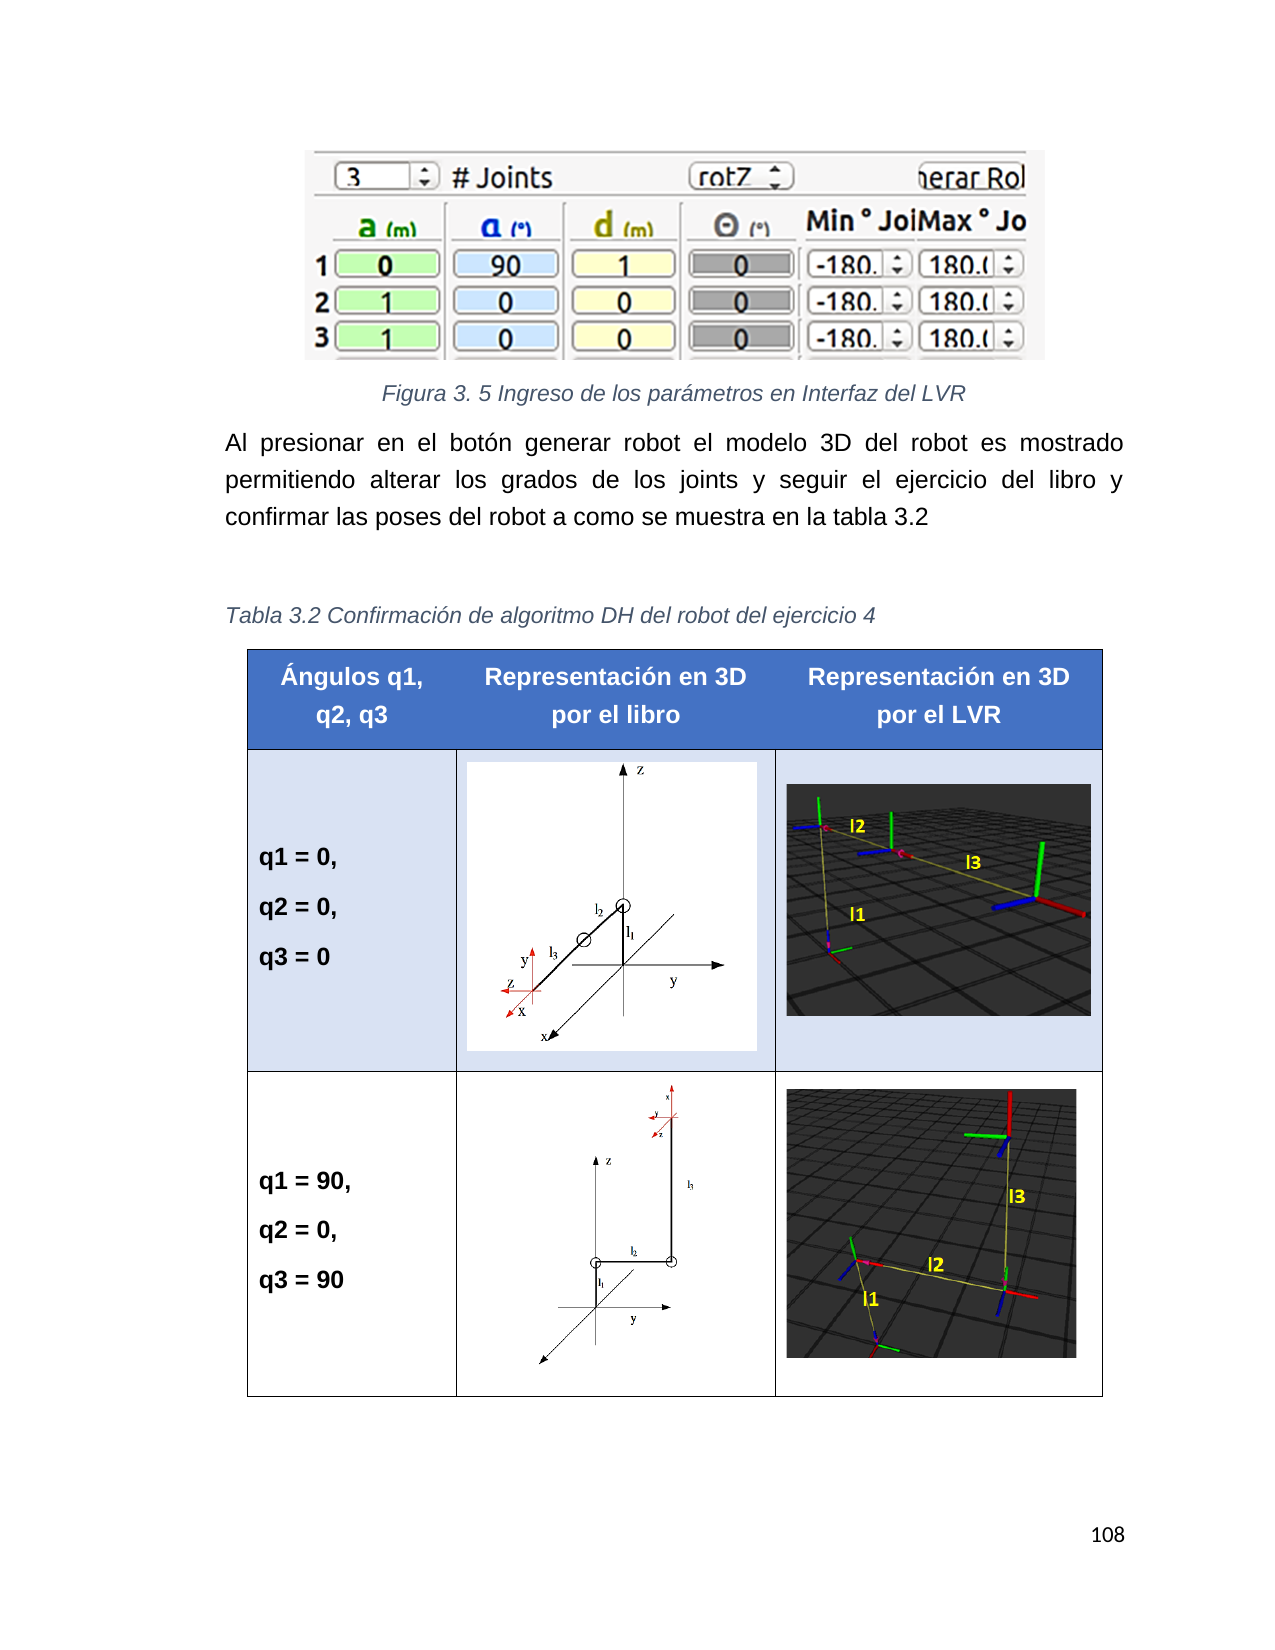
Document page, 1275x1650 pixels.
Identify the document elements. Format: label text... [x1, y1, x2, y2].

picture [786, 784, 1091, 1016]
picture [467, 1084, 764, 1376]
table_cell [776, 750, 1102, 1071]
table_header Representación en 3D por el libro [456, 650, 775, 749]
table_cell [776, 1072, 1102, 1396]
table_cell q1 = 90, q2 = 0, q3 = 90 [248, 1072, 456, 1396]
table_header Ángulos q1, q2, q3 [248, 650, 456, 749]
picture [786, 1089, 1077, 1358]
text Tabla 3.2 Confirmación de algoritmo DH del robot del ejercicio 4 [225, 602, 1125, 628]
picture [467, 762, 757, 1051]
table_cell q1 = 0, q2 = 0, q3 = 0 [248, 750, 456, 1071]
table_header Representación en 3D por el LVR [775, 650, 1102, 749]
text Figura 3. 5 Ingreso de los parámetros en Interfaz del LVR [225, 380, 1125, 407]
text Al presionar en el botón generar robot el modelo 3D del robot es mostrado permitiendo alterar los grados de los joints y seguir el ejercicio del libro y confirmar las poses del robot a como se muestra en la tabla 3.2 [225, 427, 1125, 531]
picture [304, 150, 1045, 360]
table_cell [457, 1072, 775, 1396]
table_cell [457, 750, 775, 1071]
